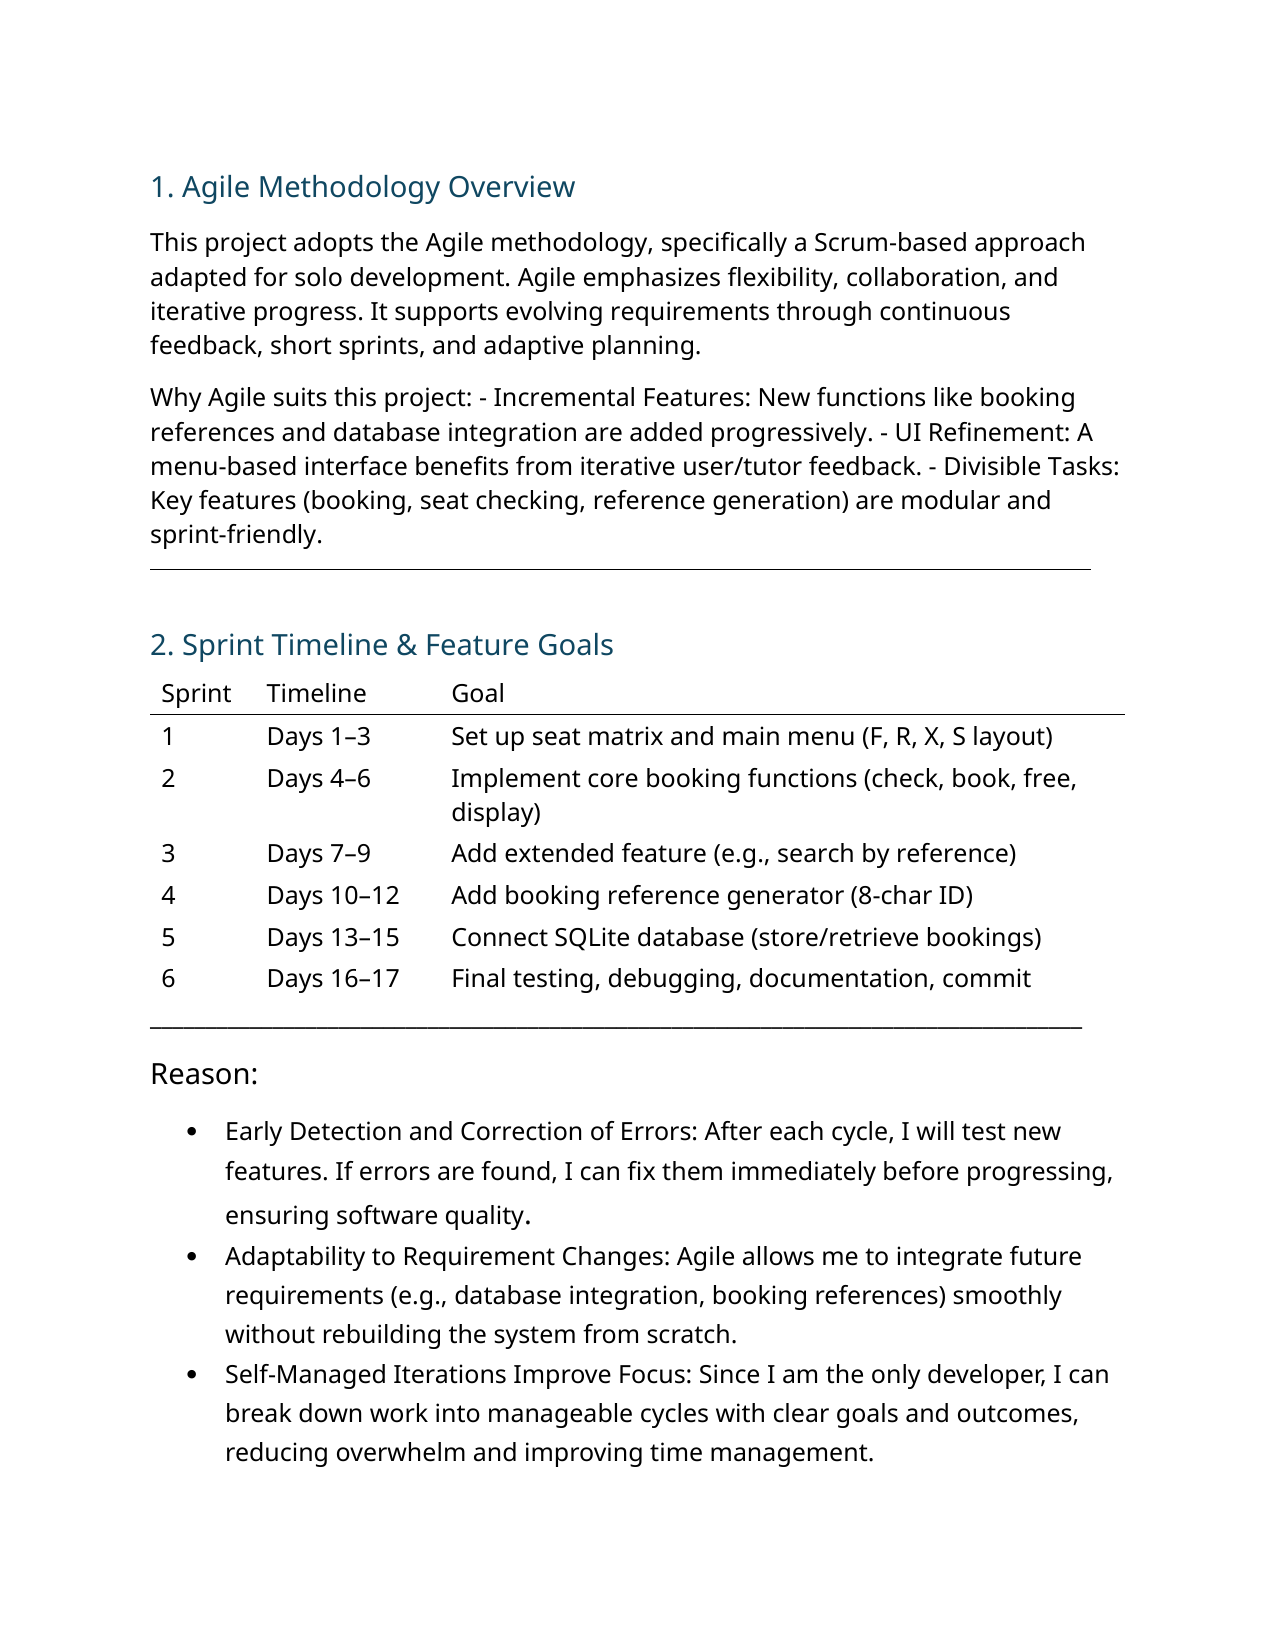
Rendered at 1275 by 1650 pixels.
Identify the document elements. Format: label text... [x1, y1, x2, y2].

table_cell Set up seat matrix and main menu (F, R, X, S layout) [440, 715, 1125, 757]
table_cell 5 [150, 916, 255, 957]
table_cell Days 7–9 [255, 833, 440, 874]
subtitle 1. Agile Methodology Overview [150, 167, 1125, 206]
table_cell Days 16–17 [255, 957, 440, 999]
table_cell Add booking reference generator (8-char ID) [440, 874, 1125, 916]
text ____________________________________________________________________________________ [150, 999, 1125, 1033]
table_cell Days 4–6 [255, 757, 440, 832]
list Early Detection and Correction of Errors: After each cycle, I will test new features. If errors are found, I can fix them immediately before progressing, ensuring software quality. [187, 1114, 1125, 1233]
subtitle 2. Sprint Timeline & Feature Goals [150, 624, 1125, 664]
text Reason: [150, 1053, 1125, 1093]
table_cell Days 1–3 [255, 715, 440, 757]
text This project adopts the Agile methodology, specifically a Scrum-based approach adapted for solo development. Agile emphasizes flexibility, collaboration, and iterative progress. It supports evolving requirements through continuous feedback, short sprints, and adaptive planning. [150, 225, 1125, 361]
list Self-Managed Iterations Improve Focus: Since I am the only developer, I can break down work into manageable cycles with clear goals and outcomes, reducing overwhelm and improving time management. [187, 1356, 1125, 1469]
table_cell Add extended feature (e.g., search by reference) [440, 833, 1125, 874]
table_cell 4 [150, 874, 255, 916]
table_cell 3 [150, 833, 255, 874]
table_cell Final testing, debugging, documentation, commit [440, 957, 1125, 999]
table_header Timeline [255, 672, 440, 714]
table_cell Days 10–12 [255, 874, 440, 916]
table_cell 1 [150, 715, 255, 757]
table_header Sprint [150, 672, 255, 714]
table_cell Implement core booking functions (check, book, free, display) [440, 757, 1125, 832]
table_cell 2 [150, 757, 255, 832]
list Adaptability to Requirement Changes: Agile allows me to integrate future requirements (e.g., database integration, booking references) smoothly without rebuilding the system from scratch. [187, 1239, 1125, 1351]
text Why Agile suits this project: - Incremental Features: New functions like booking references and database integration are added progressively. - UI Refinement: A menu-based interface benefits from iterative user/tutor feedback. - Divisible Tasks: Key features (booking, seat checking, reference generation) are modular and sprint-friendly. [150, 380, 1125, 550]
table_cell 6 [150, 957, 255, 999]
table_cell Connect SQLite database (store/retrieve bookings) [440, 916, 1125, 957]
table_header Goal [440, 672, 1125, 714]
table_cell Days 13–15 [255, 916, 440, 957]
